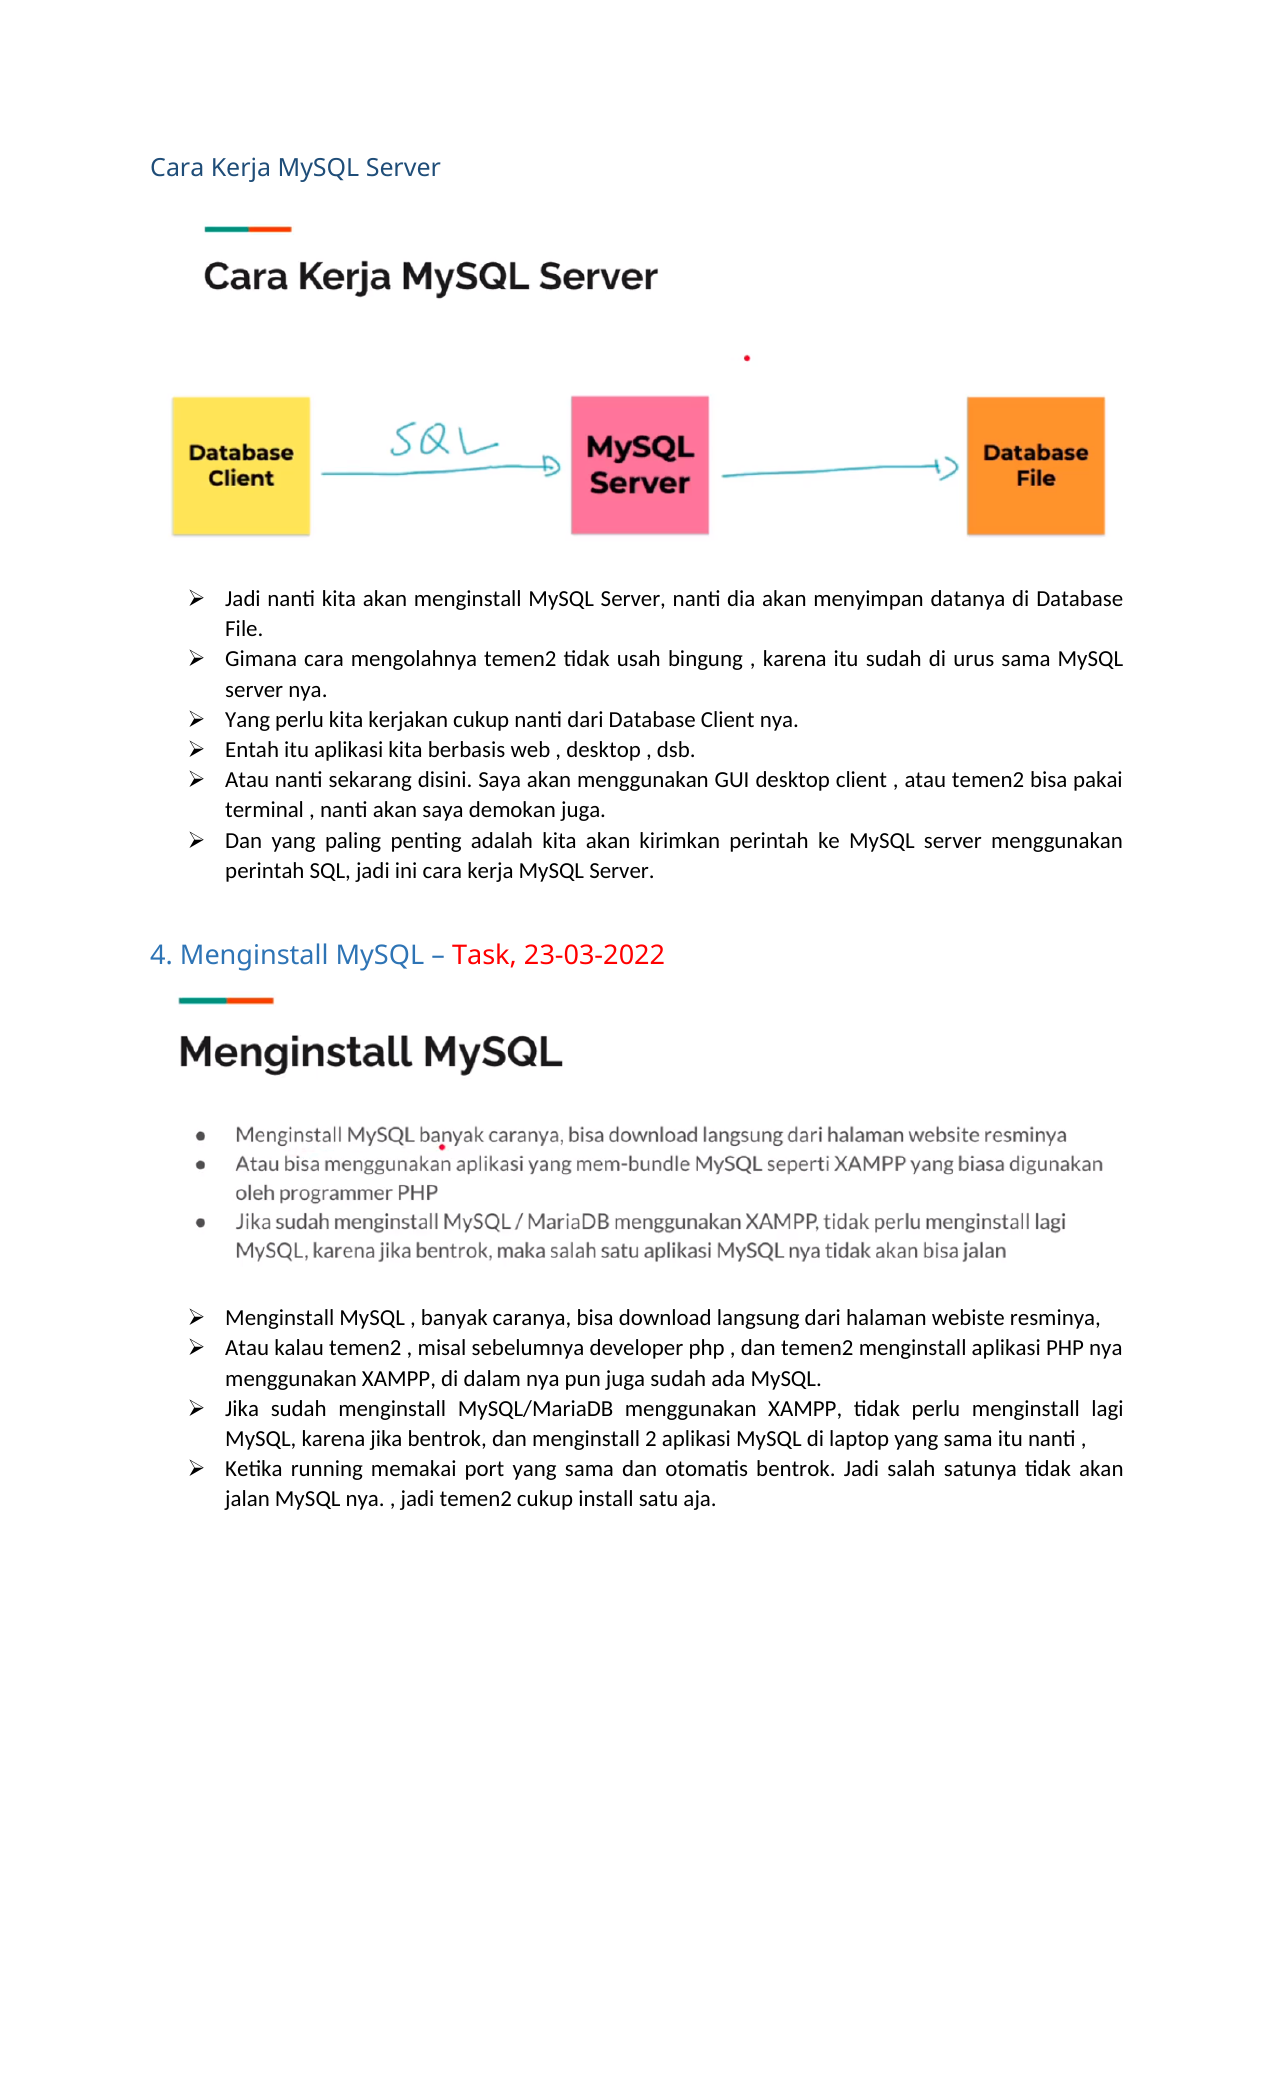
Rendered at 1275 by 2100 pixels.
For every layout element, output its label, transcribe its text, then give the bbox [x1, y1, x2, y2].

list Jika sudah menginstall MySQL/MariaDB menggunakan XAMPP, tidak perlu menginstall lagi MySQL, karena jika bentrok, dan menginstall 2 aplikasi MySQL di laptop yang sama itu nanti , [187, 1394, 1125, 1452]
list Ketika running memakai port yang sama dan otomatis bentrok. Jadi salah satunya tidak akan jalan MySQL nya. , jadi temen2 cukup install satu aja. [187, 1454, 1125, 1513]
list Atau kalau temen2 , misal sebelumnya developer php , dan temen2 menginstall aplikasi PHP nya menggunakan XAMPP, di dalam nya pun juga sudah ada MySQL. [187, 1333, 1125, 1392]
list Yang perlu kita kerjakan cukup nanti dari Database Client nya. [187, 705, 1125, 733]
subtitle 4. Menginstall MySQL – Task, 23-03-2022 [150, 935, 1125, 972]
list Jadi nanti kita akan menginstall MySQL Server, nanti dia akan menyimpan datanya di Database File. [187, 584, 1125, 642]
picture [150, 975, 1125, 1285]
list Menginstall MySQL , banyak caranya, bisa download langsung dari halaman webiste resminya, [187, 1303, 1125, 1331]
picture [150, 186, 1125, 566]
list Entah itu aplikasi kita berbasis web , desktop , dsb. [187, 735, 1125, 763]
list Atau nanti sekarang disini. Saya akan menggunakan GUI desktop client , atau temen2 bisa pakai terminal , nanti akan saya demokan juga. [187, 765, 1125, 824]
list Gimana cara mengolahnya temen2 tidak usah bingung , karena itu sudah di urus sama MySQL server nya. [187, 644, 1125, 703]
list Dan yang paling penting adalah kita akan kirimkan perintah ke MySQL server menggunakan perintah SQL, jadi ini cara kerja MySQL Server. [187, 826, 1125, 884]
subtitle Cara Kerja MySQL Server [150, 150, 1125, 184]
